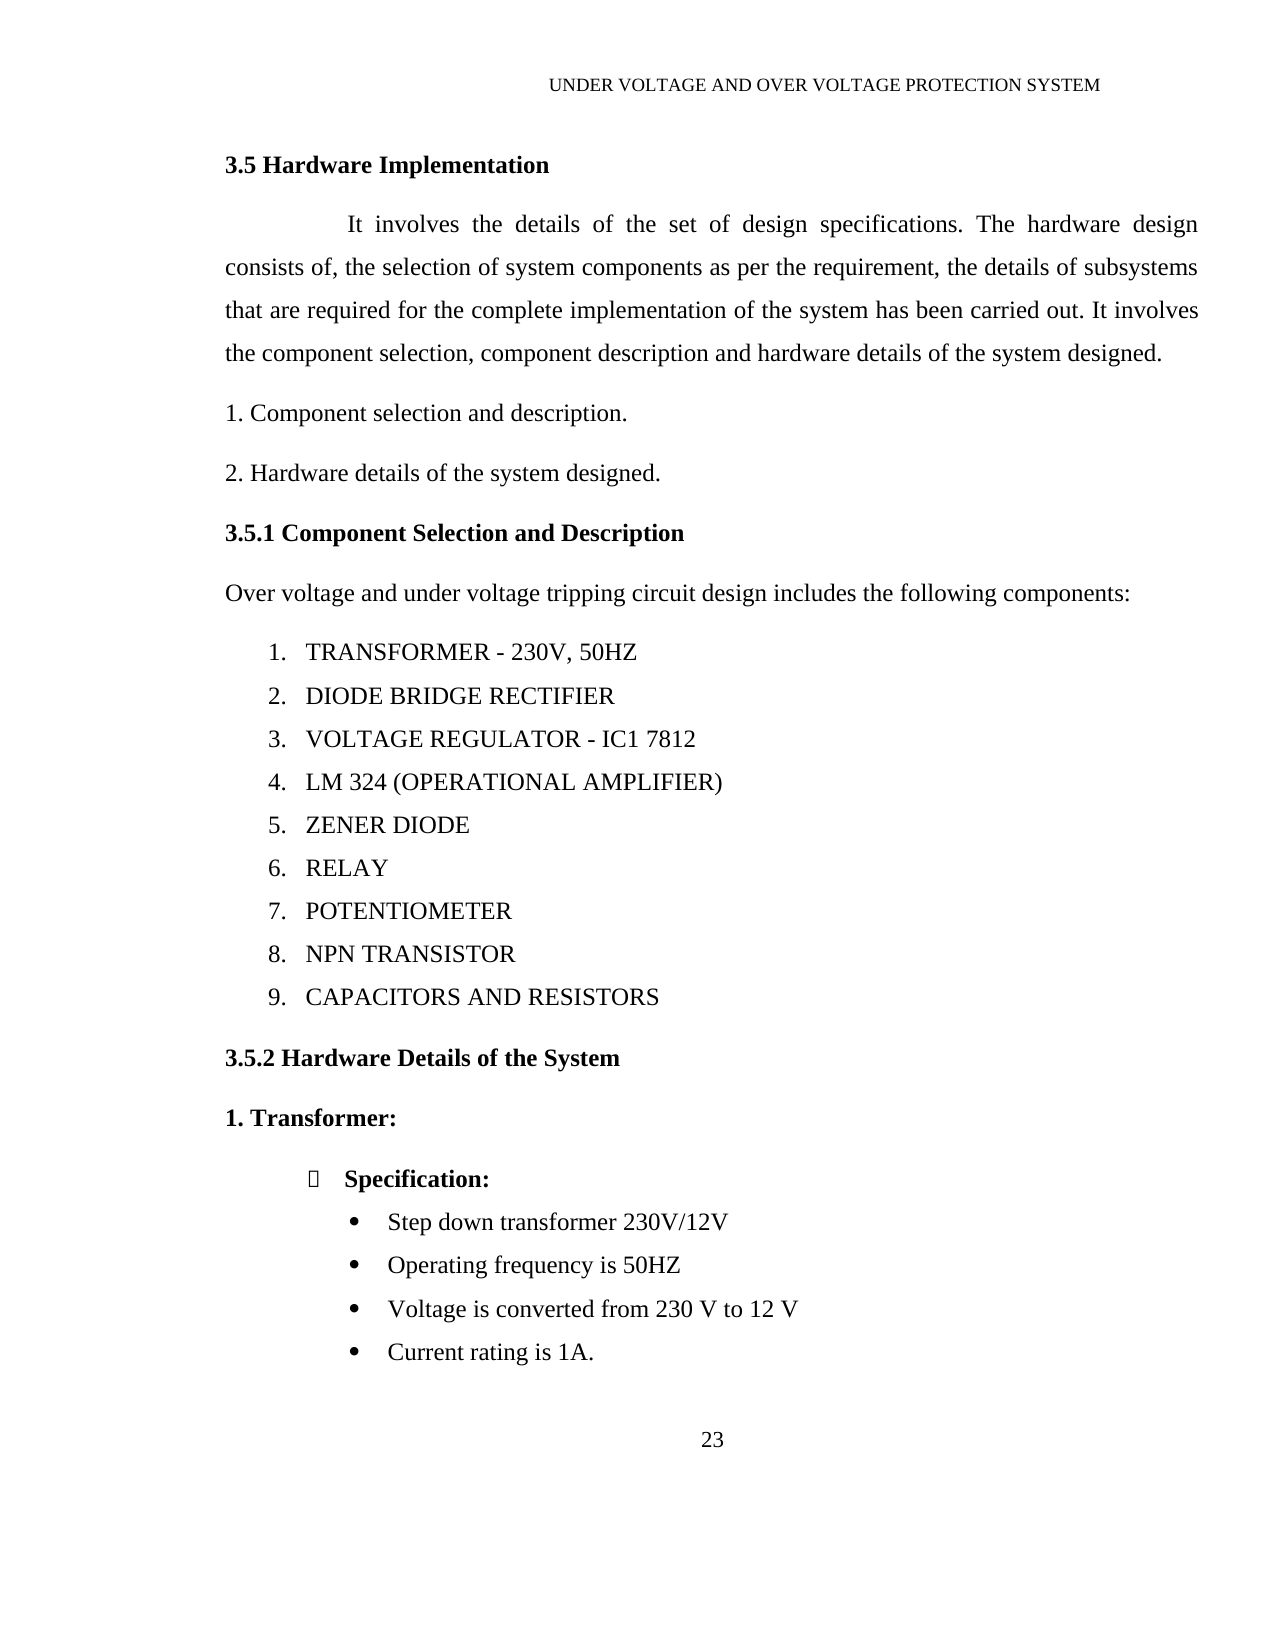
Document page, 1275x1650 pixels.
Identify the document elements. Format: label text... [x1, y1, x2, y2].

list VOLTAGE REGULATOR - IC1 7812 [268, 724, 1223, 752]
subtitle Hardware Implementation [225, 150, 1223, 178]
list NPN TRANSISTOR [268, 939, 1223, 968]
subtitle Component Selection and Description [225, 518, 1223, 547]
list Transformer: [225, 1103, 1223, 1131]
list Voltage is converted from 230 V to 12 V [350, 1294, 1223, 1322]
list RELAY [268, 853, 1223, 882]
list Current rating is 1A. [350, 1337, 1223, 1365]
list Step down transformer 230V/12V [350, 1207, 1223, 1236]
text It involves the details of the set of design specifications. The hardware design consists of, the selection of system components as per the requirement, the details of subsystems that are required for the complete implementation of the system has been carried out. It involves the component selection, component description and hardware details of the system designed. [225, 209, 1200, 367]
list LM 324 (OPERATIONAL AMPLIFIER) [268, 767, 1223, 796]
list ZENER DIODE [268, 810, 1223, 839]
list Hardware details of the system designed. [225, 458, 1223, 487]
text Over voltage and under voltage tripping circuit design includes the following components: [225, 578, 1223, 606]
list TRANSFORMER - 230V, 50HZ [268, 637, 1223, 666]
list CAPACITORS AND RESISTORS [268, 982, 1223, 1011]
list Specification: [307, 1162, 1223, 1194]
list Operating frequency is 50HZ [350, 1251, 1223, 1279]
list Component selection and description. [225, 398, 1223, 427]
list POTENTIOMETER [268, 896, 1223, 925]
list DIODE BRIDGE RECTIFIER [268, 681, 1223, 709]
subtitle Hardware Details of the System [225, 1043, 1223, 1071]
